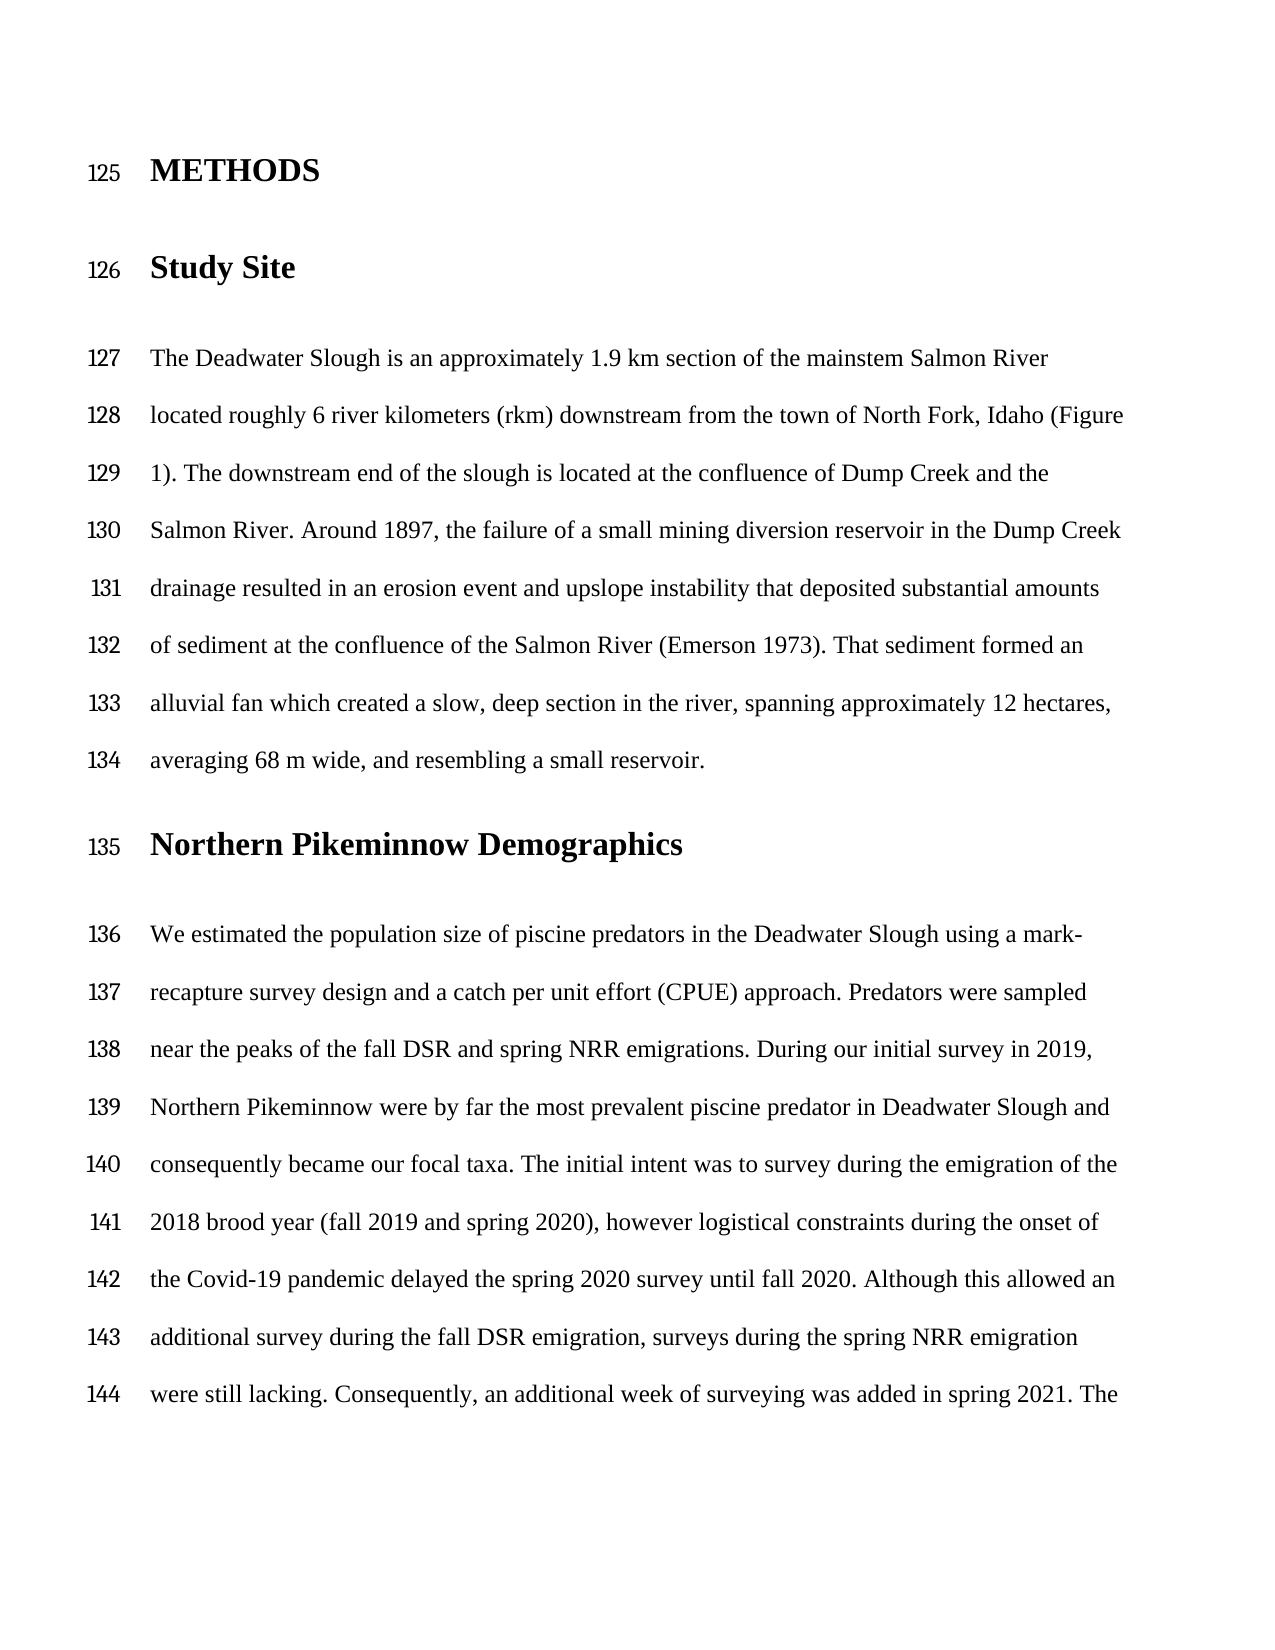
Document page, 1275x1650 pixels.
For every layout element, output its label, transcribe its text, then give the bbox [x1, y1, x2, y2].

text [150, 919, 1125, 1408]
subtitle Northern Pikeminnow Demographics [150, 824, 1125, 862]
text The Deadwater Slough is an approximately 1.9 km section of the mainstem Salmon River located roughly 6 river kilometers (rkm) downstream from the town of North Fork, Idaho (Figure 1). The downstream end of the slough is located at the confluence of Dump Creek and the Salmon River. Around 1897, the failure of a small mining diversion reservoir in the Dump Creek drainage resulted in an erosion event and upslope instability that deposited substantial amounts of sediment at the confluence of the Salmon River (Emerson 1973). That sediment formed an alluvial fan which created a slow, deep section in the river, spanning approximately 12 hectares, averaging 68 m wide, and resembling a small reservoir. [150, 343, 1125, 774]
subtitle Study Site [150, 247, 1125, 286]
subtitle Methods [150, 150, 1125, 188]
